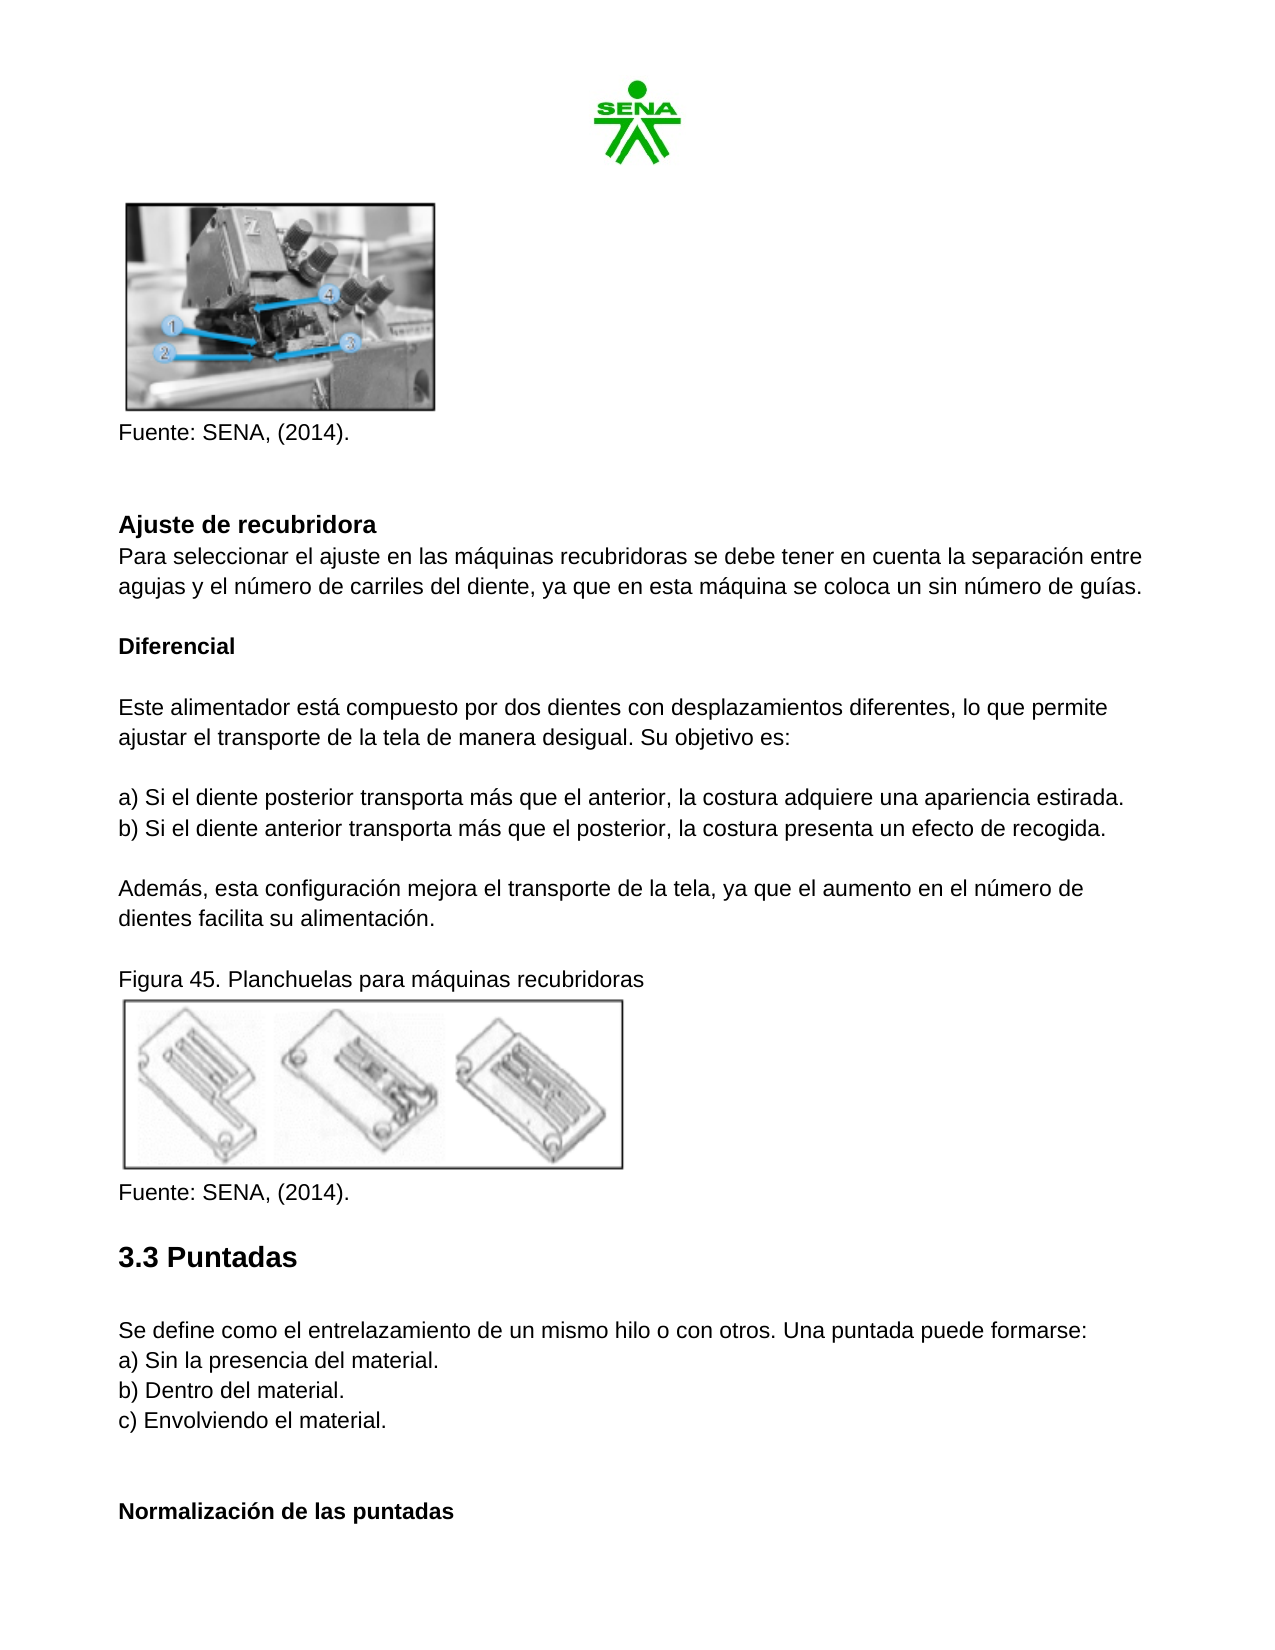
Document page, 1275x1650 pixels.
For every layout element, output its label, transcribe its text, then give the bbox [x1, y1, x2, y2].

text Se define como el entrelazamiento de un mismo hilo o con otros. Una puntada puede formarse: [118, 1317, 1157, 1343]
text c) Envolviendo el material. [118, 1407, 1157, 1434]
text Normalización de las puntadas [118, 1498, 1157, 1524]
text Para seleccionar el ajuste en las máquinas recubridoras se debe tener en cuenta la separación entre [118, 543, 1157, 569]
text 3.3 Puntadas [118, 1240, 1157, 1273]
text Además, esta configuración mejora el transporte de la tela, ya que el aumento en el número de dientes facilita su alimentación. [118, 875, 1157, 931]
text a) Sin la presencia del material. [118, 1347, 1157, 1373]
text b) Si el diente anterior transporta más que el posterior, la costura presenta un efecto de recogida. [118, 814, 1157, 841]
text Fuente: SENA, (2014). [118, 419, 1157, 445]
text Ajuste de recubridora [118, 509, 1157, 538]
picture [118, 995, 625, 1176]
text Fuente: SENA, (2014). [118, 1179, 1157, 1206]
text b) Dentro del material. [118, 1377, 1157, 1403]
picture [588, 75, 687, 172]
text Diferencial [118, 633, 1157, 659]
text agujas y el número de carriles del diente, ya que en esta máquina se coloca un sin número de guías. [118, 573, 1157, 599]
picture [118, 197, 437, 416]
text Este alimentador está compuesto por dos dientes con desplazamientos diferentes, lo que permite ajustar el transporte de la tela de manera desigual. Su objetivo es: [118, 694, 1157, 750]
text a) Si el diente posterior transporta más que el anterior, la costura adquiere una apariencia estirada. [118, 784, 1157, 811]
text Figura 45. Planchuelas para máquinas recubridoras [118, 966, 1157, 992]
